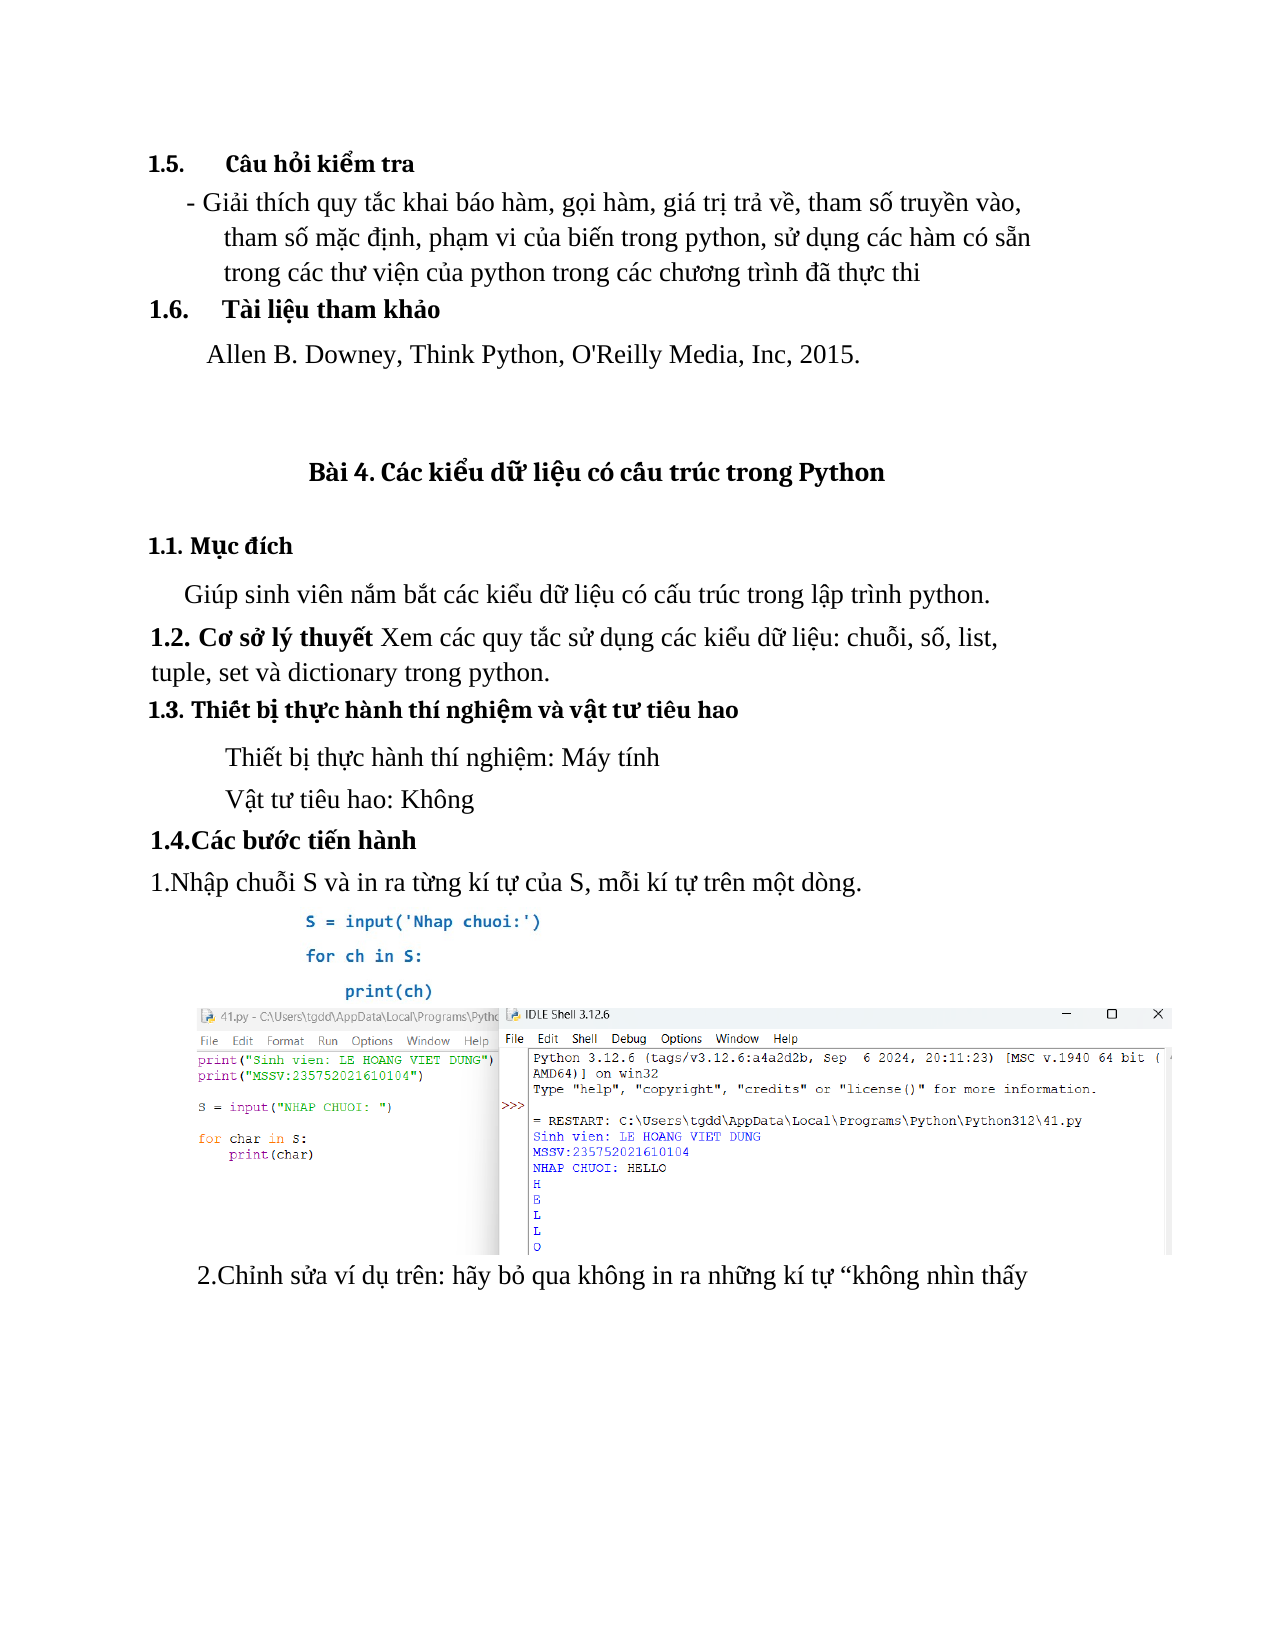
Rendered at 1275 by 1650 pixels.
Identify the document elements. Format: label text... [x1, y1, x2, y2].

text Giúp sinh viên nắm bắt các kiểu dữ liệu có cấu trúc trong lập trình python. [179, 579, 996, 610]
subtitle 1.3. Thiết bị thực hành thí nghiệm và vật tư tiêu hao [148, 696, 1125, 724]
text Allen B. Downey, Think Python, O'Reilly Media, Inc, 2015. [206, 338, 1044, 369]
text 1.Nhập chuỗi S và in ra từng kí tự của S, mỗi kí tự trên một dòng. [150, 866, 1044, 897]
text Thiết bị thực hành thí nghiệm: Máy tính [225, 741, 1044, 772]
picture [300, 907, 548, 1004]
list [197, 1255, 1044, 1290]
subtitle 1.5. Câu hỏi kiểm tra [148, 150, 1125, 179]
subtitle Bài 4. Các kiểu dữ liệu có cấu trúc trong Python [181, 457, 1013, 488]
text - Giải thích quy tắc khai báo hàm, gọi hàm, giá trị trả về, tham số truyền vào, tham số mặc định, phạm vi của biến trong python, sử dụng các hàm có sẵn trong các thư viện của python trong các chương trình đã thực thi [186, 186, 1044, 288]
subtitle 1.1. Mục đích [148, 532, 1125, 561]
text 1.4.Các bước tiến hành [150, 824, 1044, 855]
text 1.2. Cơ sở lý thuyết Xem các quy tắc sử dụng các kiểu dữ liệu: chuỗi, số, list, tuple, set và dictionary trong python. [150, 621, 1015, 687]
picture [196, 1008, 1172, 1255]
text Vật tư tiêu hao: Không [225, 783, 1044, 815]
text 1.6. Tài liệu tham khảo [148, 293, 1125, 324]
